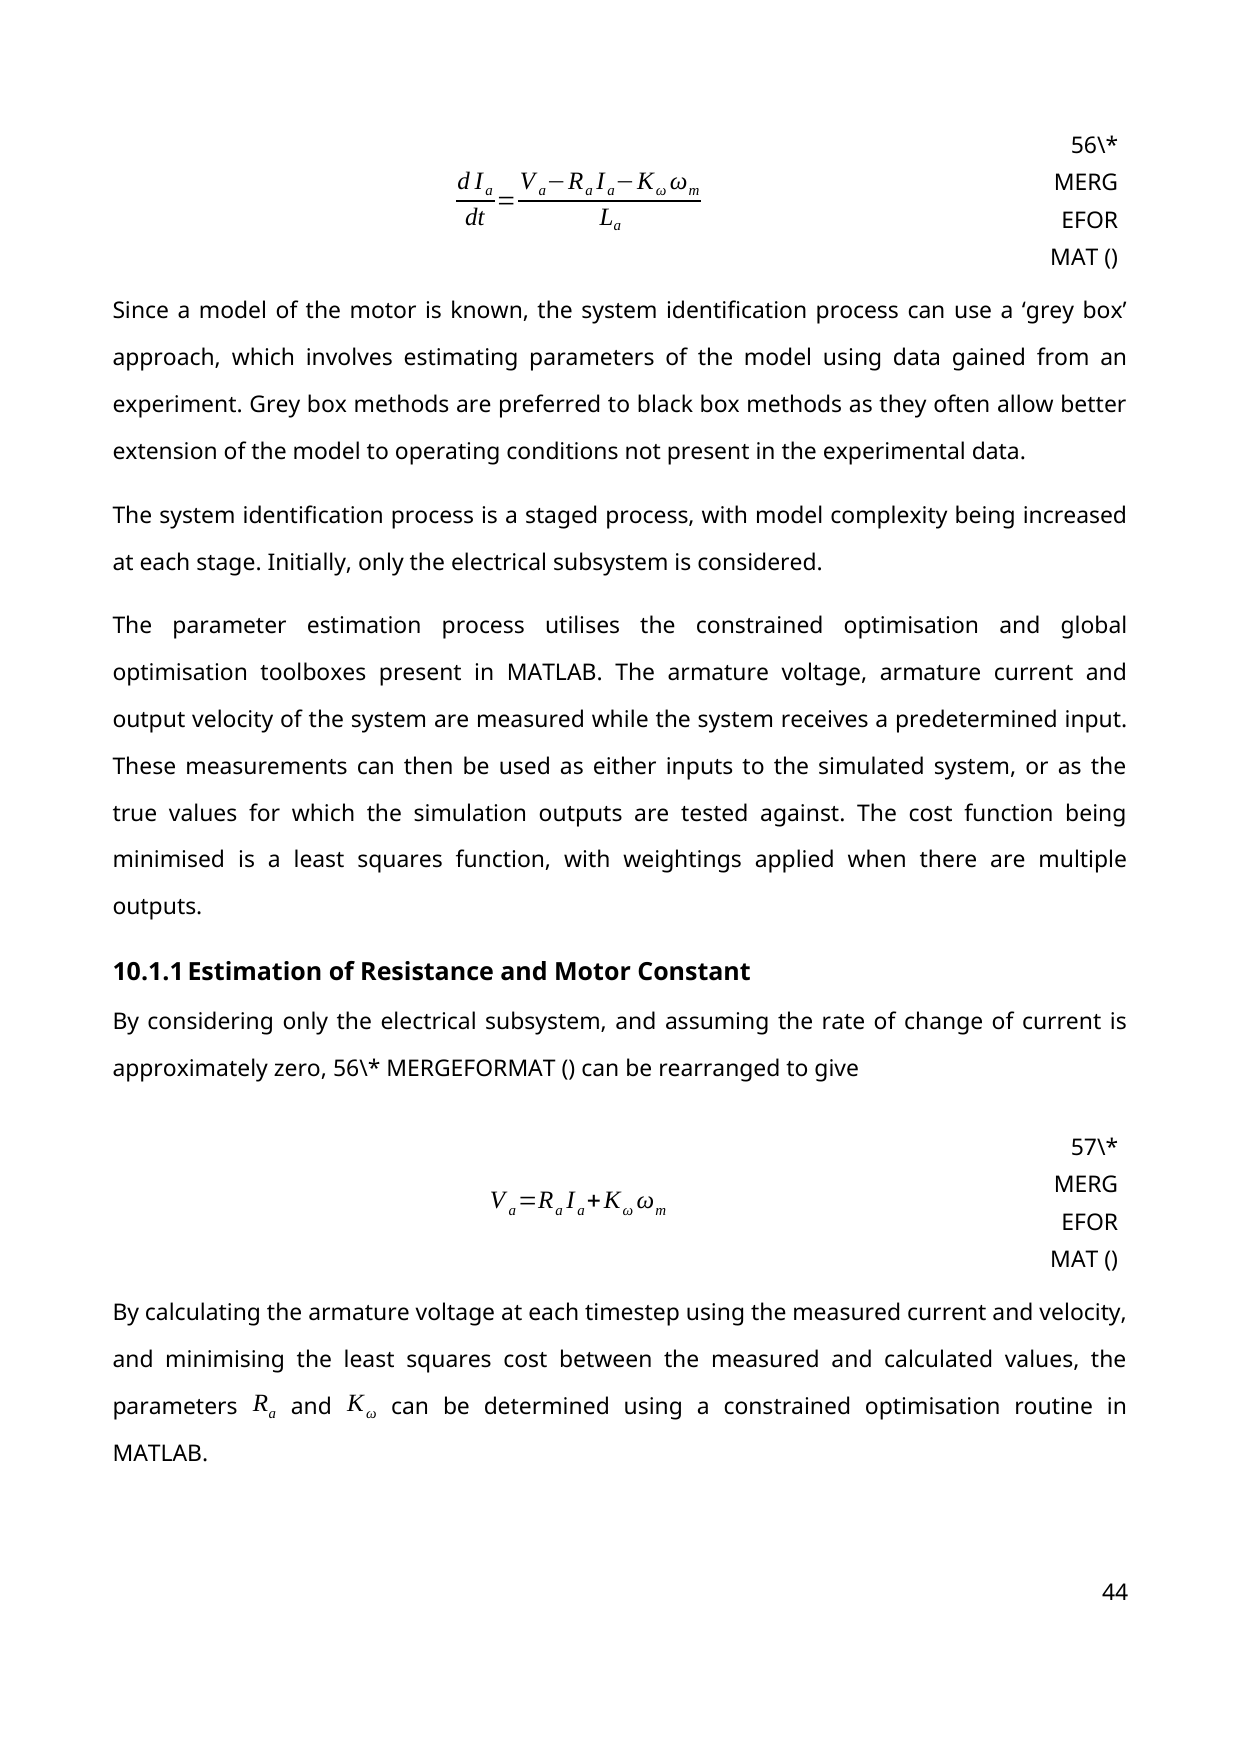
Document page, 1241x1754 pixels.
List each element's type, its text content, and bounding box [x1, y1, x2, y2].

table_cell [1044, 112, 1118, 294]
table_cell [112, 112, 1043, 294]
text Since a model of the motor is known, the system identification process can use a ‘grey box’ approach, which involves estimating parameters of the model using data gained from an experiment. Grey box methods are preferred to black box methods as they often allow better extension of the model to operating conditions not present in the experimental data. [112, 294, 1128, 466]
table_header [1044, 1115, 1118, 1296]
text The parameter estimation process utilises the constrained optimisation and global optimisation toolboxes present in MATLAB. The armature voltage, armature current and output velocity of the system are measured while the system receives a predetermined input. These measurements can then be used as either inputs to the simulated system, or as the true values for which the simulation outputs are tested against. The cost function being minimised is a least squares function, with weightings applied when there are multiple outputs. [112, 609, 1128, 922]
text By considering only the electrical subsystem, and assuming the rate of change of current is approximately zero, (56) can be rearranged to give [112, 1005, 1128, 1083]
text The system identification process is a staged process, with model complexity being increased at each stage. Initially, only the electrical subsystem is considered. [112, 499, 1128, 577]
subtitle Estimation of Resistance and Motor Constant [112, 954, 1128, 988]
text By calculating the armature voltage at each timestep using the measured current and velocity, and minimising the least squares cost between the measured and calculated values, the parameters and can be determined using a constrained optimisation routine in MATLAB. [112, 1296, 1128, 1468]
table_header [112, 1115, 1043, 1296]
